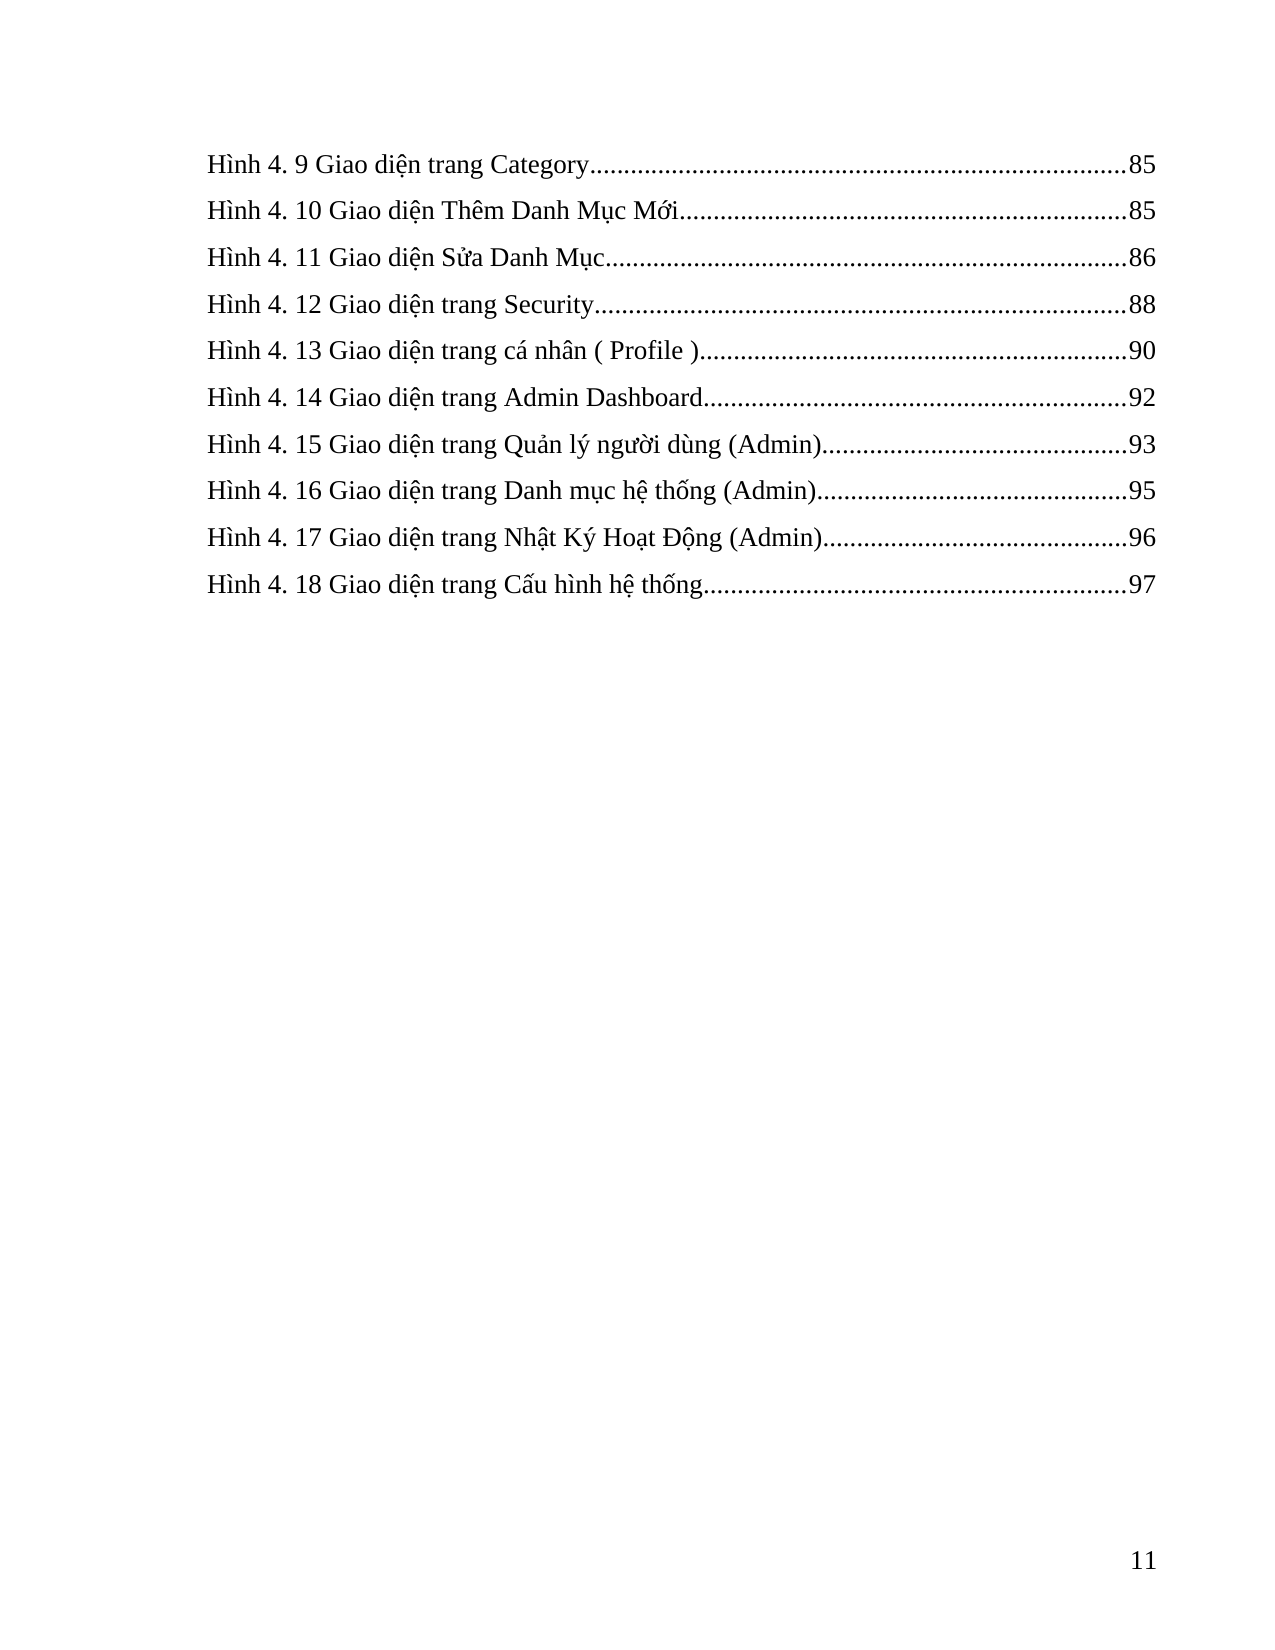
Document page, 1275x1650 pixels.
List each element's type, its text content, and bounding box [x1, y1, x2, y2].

text Hình 4. 13 Giao diện trang cá nhân ( Profile ) 90 [207, 334, 1157, 366]
text Hình 4. 10 Giao diện Thêm Danh Mục Mới 85 [207, 194, 1157, 226]
text Hình 4. 12 Giao diện trang Security 88 [207, 288, 1157, 319]
text Hình 4. 16 Giao diện trang Danh mục hệ thống (Admin) 95 [207, 474, 1157, 506]
text Hình 4. 14 Giao diện trang Admin Dashboard 92 [207, 381, 1157, 412]
text Hình 4. 15 Giao diện trang Quản lý người dùng (Admin) 93 [207, 428, 1157, 459]
text Hình 4. 11 Giao diện Sửa Danh Mục 86 [207, 241, 1157, 272]
text Hình 4. 9 Giao diện trang Category 85 [207, 148, 1157, 179]
text Hình 4. 18 Giao diện trang Cấu hình hệ thống 97 [207, 568, 1157, 599]
text Hình 4. 17 Giao diện trang Nhật Ký Hoạt Động (Admin) 96 [207, 521, 1157, 552]
